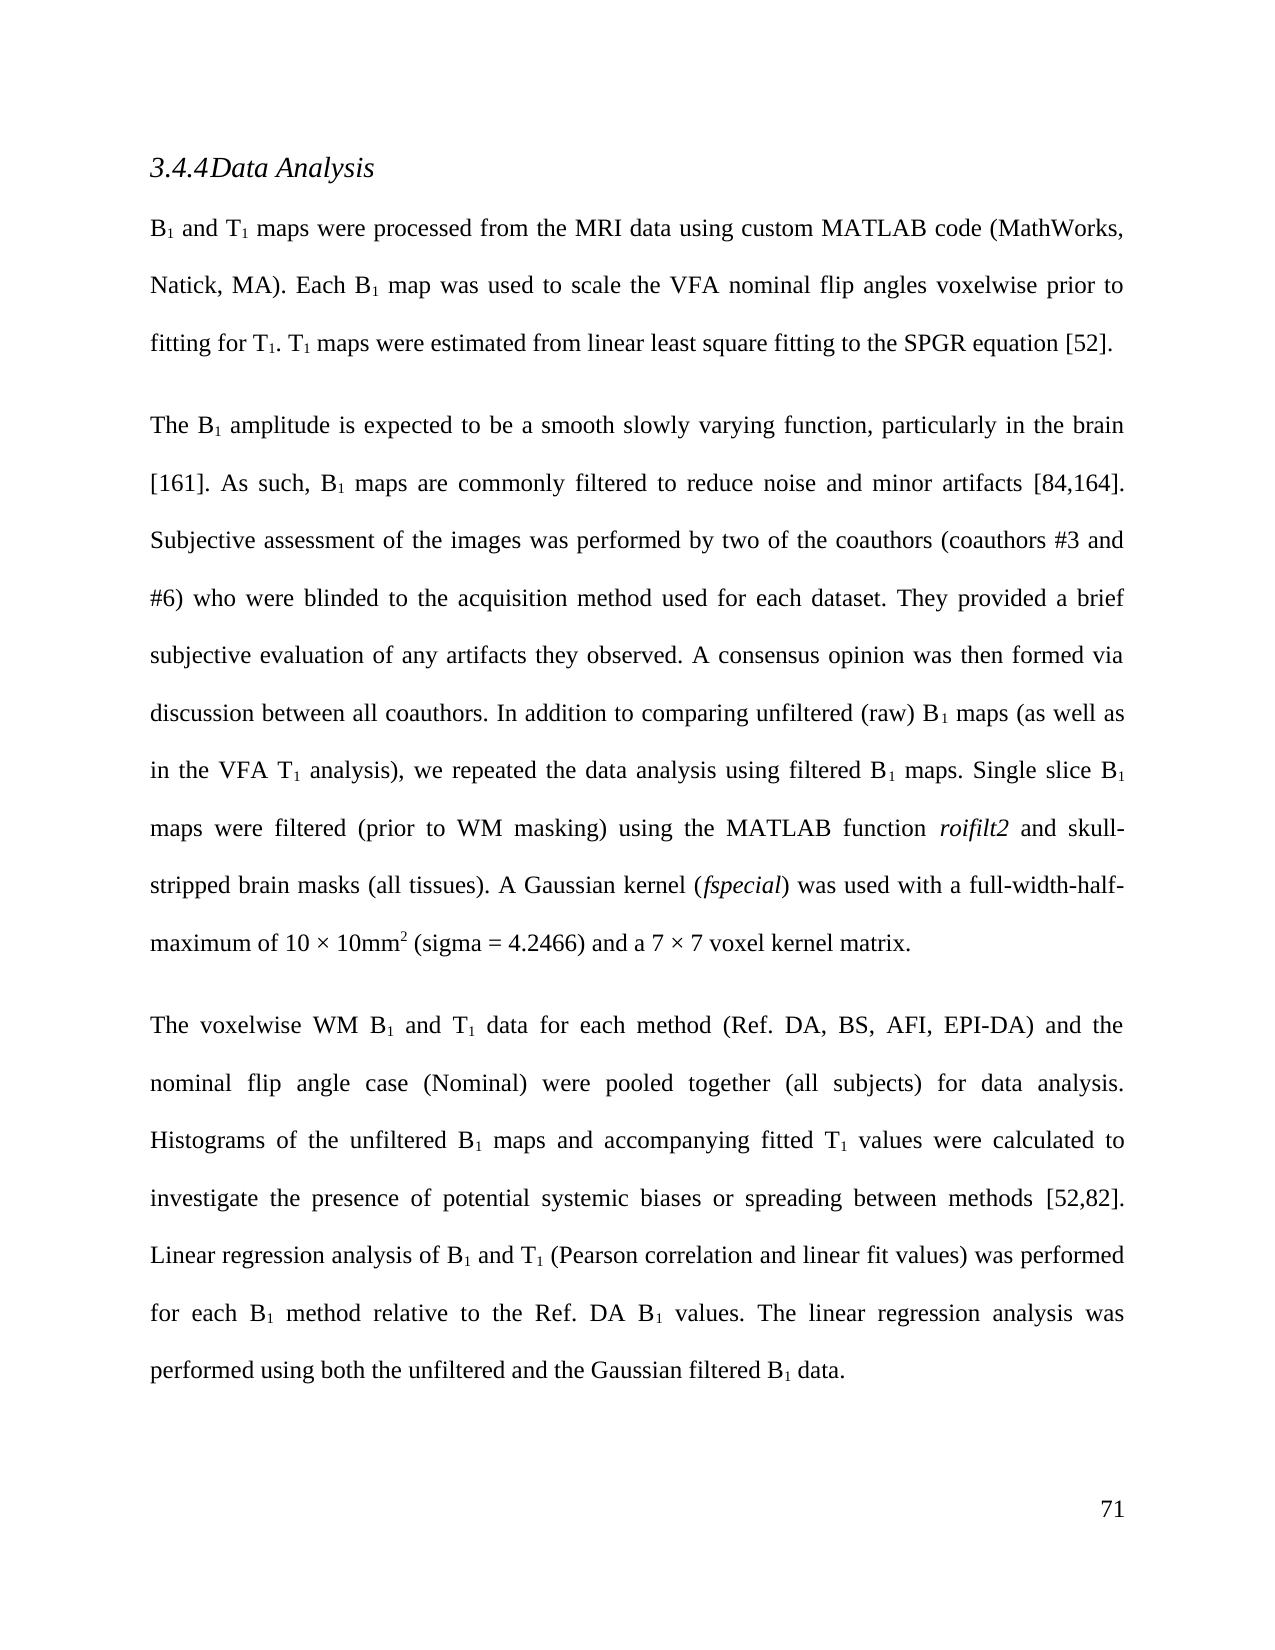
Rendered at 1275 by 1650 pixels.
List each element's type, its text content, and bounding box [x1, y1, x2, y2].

text B1 and T1 maps were processed from the MRI data using custom MATLAB code (MathWorks, Natick, MA). Each B1 map was used to scale the VFA nominal flip angles voxelwise prior to fitting for T1. T1 maps were estimated from linear least square fitting to the SPGR equation [52]. [150, 213, 1125, 357]
text The voxelwise WM B1 and T1 data for each method (Ref. DA, BS, AFI, EPI-DA) and the nominal flip angle case (Nominal) were pooled together (all subjects) for data analysis. Histograms of the unfiltered B1 maps and accompanying fitted T1 values were calculated to investigate the presence of potential systemic biases or spreading between methods [52,82]. Linear regression analysis of B1 and T1 (Pearson correlation and linear fit values) was performed for each B1 method relative to the Ref. DA B1 values. The linear regression analysis was performed using both the unfiltered and the Gaussian filtered B1 data. [150, 1010, 1125, 1384]
text The B1 amplitude is expected to be a smooth slowly varying function, particularly in the brain [161]. As such, B1 maps are commonly filtered to reduce noise and minor artifacts [84,164]. Subjective assessment of the images was performed by two of the coauthors (coauthors #3 and #6) who were blinded to the acquisition method used for each dataset. They provided a brief subjective evaluation of any artifacts they observed. A consensus opinion was then formed via discussion between all coauthors. In addition to comparing unfiltered (raw) B1 maps (as well as in the VFA T1 analysis), we repeated the data analysis using filtered B1 maps. Single slice B1 maps were filtered (prior to WM masking) using the MATLAB function roifilt2 and skull-stripped brain masks (all tissues). A Gaussian kernel (fspecial) was used with a full-width-half-maximum of 10 × 10mm2 (sigma = 4.2466) and a 7 × 7 voxel kernel matrix. [150, 410, 1125, 957]
subtitle Data Analysis [150, 150, 1125, 183]
